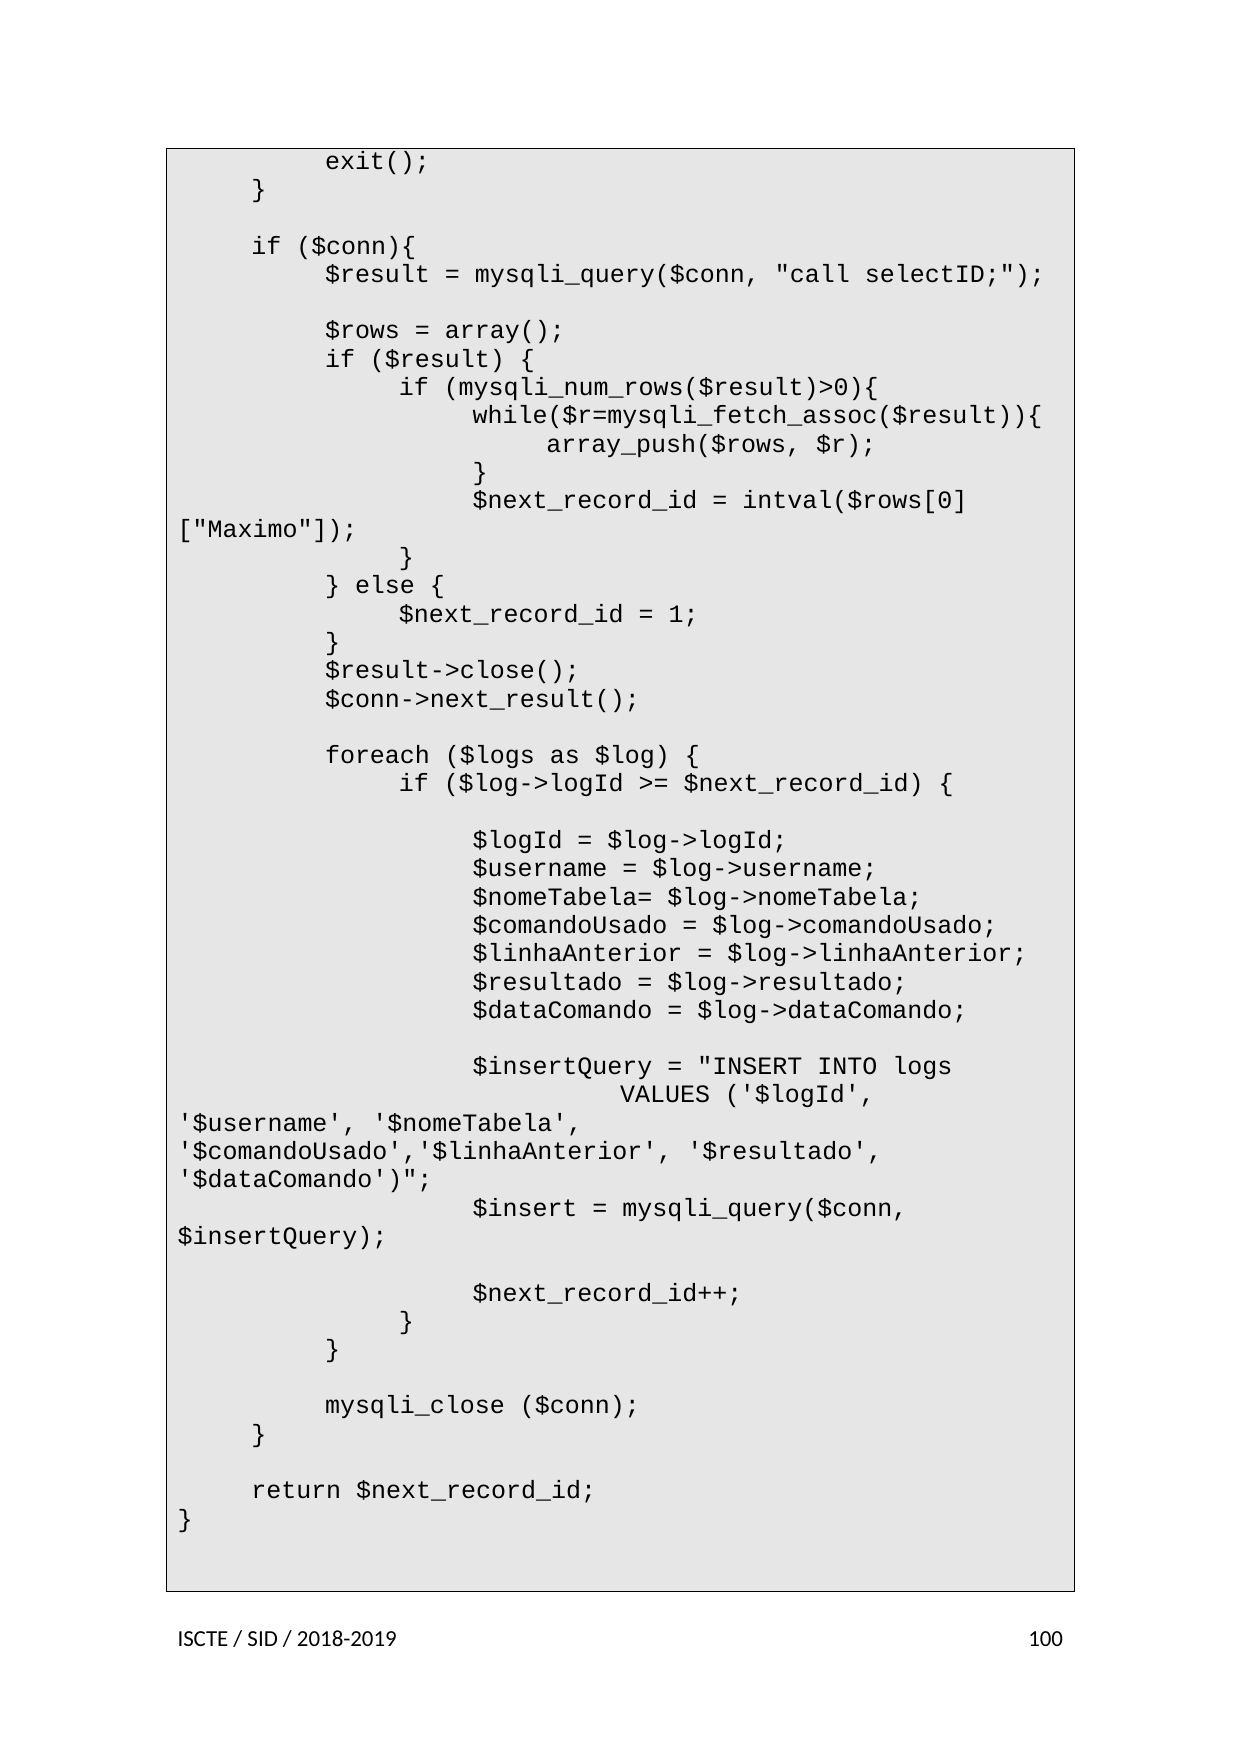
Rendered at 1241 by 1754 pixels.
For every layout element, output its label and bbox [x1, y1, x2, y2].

table_header [167, 149, 1074, 1591]
